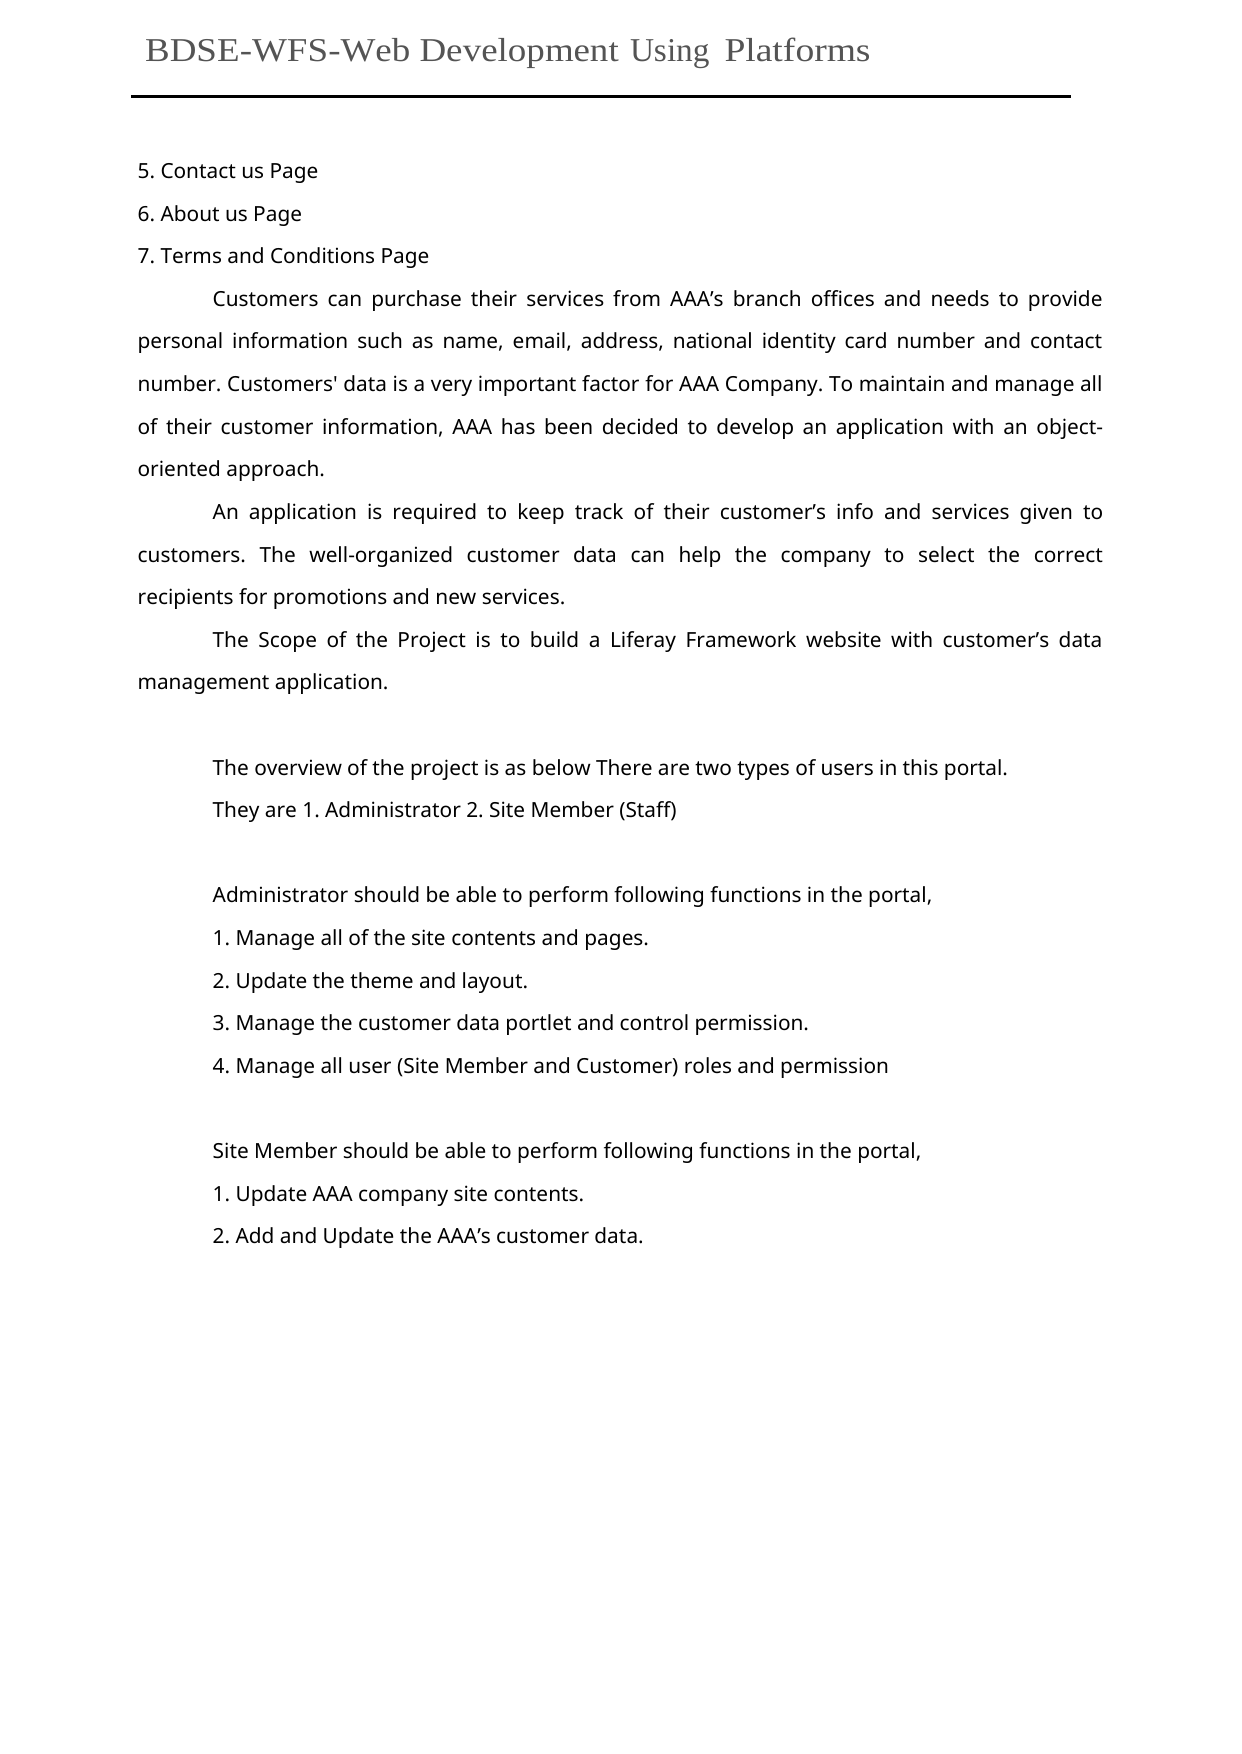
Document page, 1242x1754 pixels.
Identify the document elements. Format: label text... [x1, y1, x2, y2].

text Customers can purchase their services from AAA’s branch offices and needs to provide personal information such as name, email, address, national identity card number and contact number. Customers' data is a very important factor for AAA Company. To maintain and manage all of their customer information, AAA has been decided to develop an application with an object-oriented approach. [137, 284, 1104, 483]
text The Scope of the Project is to build a Liferay Framework website with customer’s data management application. [137, 625, 1104, 696]
text 5. Contact us Page [137, 156, 1104, 185]
text The overview of the project is as below There are two types of users in this portal. [137, 753, 1104, 781]
text An application is required to keep track of their customer’s info and services given to customers. The well-organized customer data can help the company to select the correct recipients for promotions and new services. [137, 497, 1104, 611]
text They are 1. Administrator 2. Site Member (Staff) [137, 795, 1104, 824]
text Administrator should be able to perform following functions in the portal, [137, 881, 1104, 909]
text 4. Manage all user (Site Member and Customer) roles and permission [137, 1051, 1104, 1079]
text 1. Update AAA company site contents. [137, 1179, 1104, 1207]
text 2. Update the theme and layout. [137, 966, 1104, 994]
text 6. About us Page [137, 199, 1104, 227]
text 3. Manage the customer data portlet and control permission. [137, 1008, 1104, 1037]
text 7. Terms and Conditions Page [137, 241, 1104, 270]
text 1. Manage all of the site contents and pages. [137, 923, 1104, 952]
text Site Member should be able to perform following functions in the portal, [137, 1136, 1104, 1164]
text 2. Add and Update the AAA’s customer data. [137, 1221, 1104, 1250]
